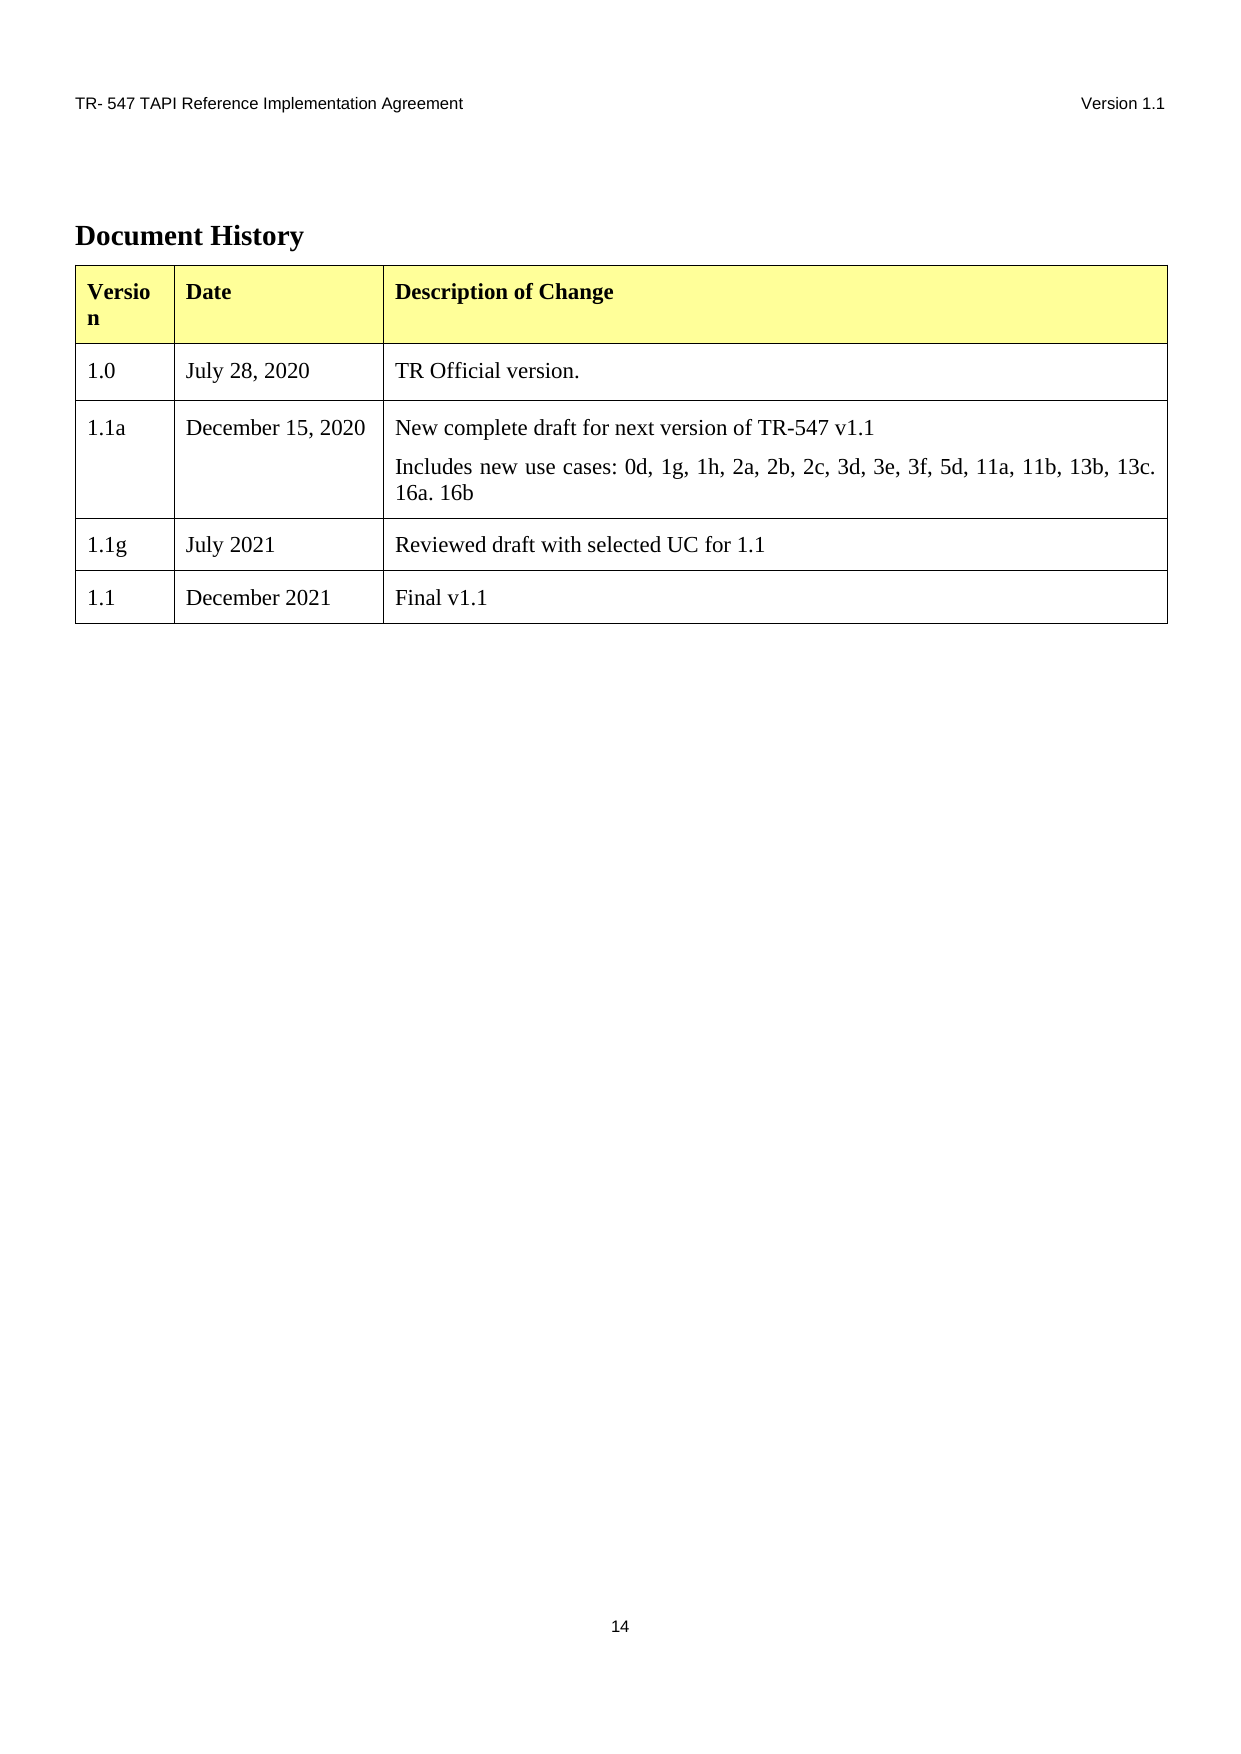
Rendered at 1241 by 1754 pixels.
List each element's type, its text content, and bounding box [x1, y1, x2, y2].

table_cell 1.1a [76, 401, 174, 518]
table_cell Reviewed draft with selected UC for 1.1 [384, 519, 1167, 570]
table_header Date [175, 266, 383, 343]
table_cell New complete draft for next version of TR-547 v1.1 Includes new use cases: 0d, 1g, 1h, 2a, 2b, 2c, 3d, 3e, 3f, 5d, 11a, 11b, 13b, 13c. 16a. 16b [384, 401, 1167, 518]
table_cell July 2021 [175, 519, 383, 570]
table_cell TR Official version. [384, 344, 1167, 400]
table_cell 1.0 [76, 344, 174, 400]
table_header Version [76, 266, 174, 343]
table_cell 1.1g [76, 519, 174, 570]
table_cell July 28, 2020 [175, 344, 383, 400]
table_header Description of Change [384, 266, 1167, 343]
table_cell December 15, 2020 [175, 401, 383, 518]
table_cell 1.1 [76, 571, 174, 623]
table_cell December 2021 [175, 571, 383, 623]
table_cell Final v1.1 [384, 571, 1167, 623]
subtitle Document History [75, 218, 1165, 252]
